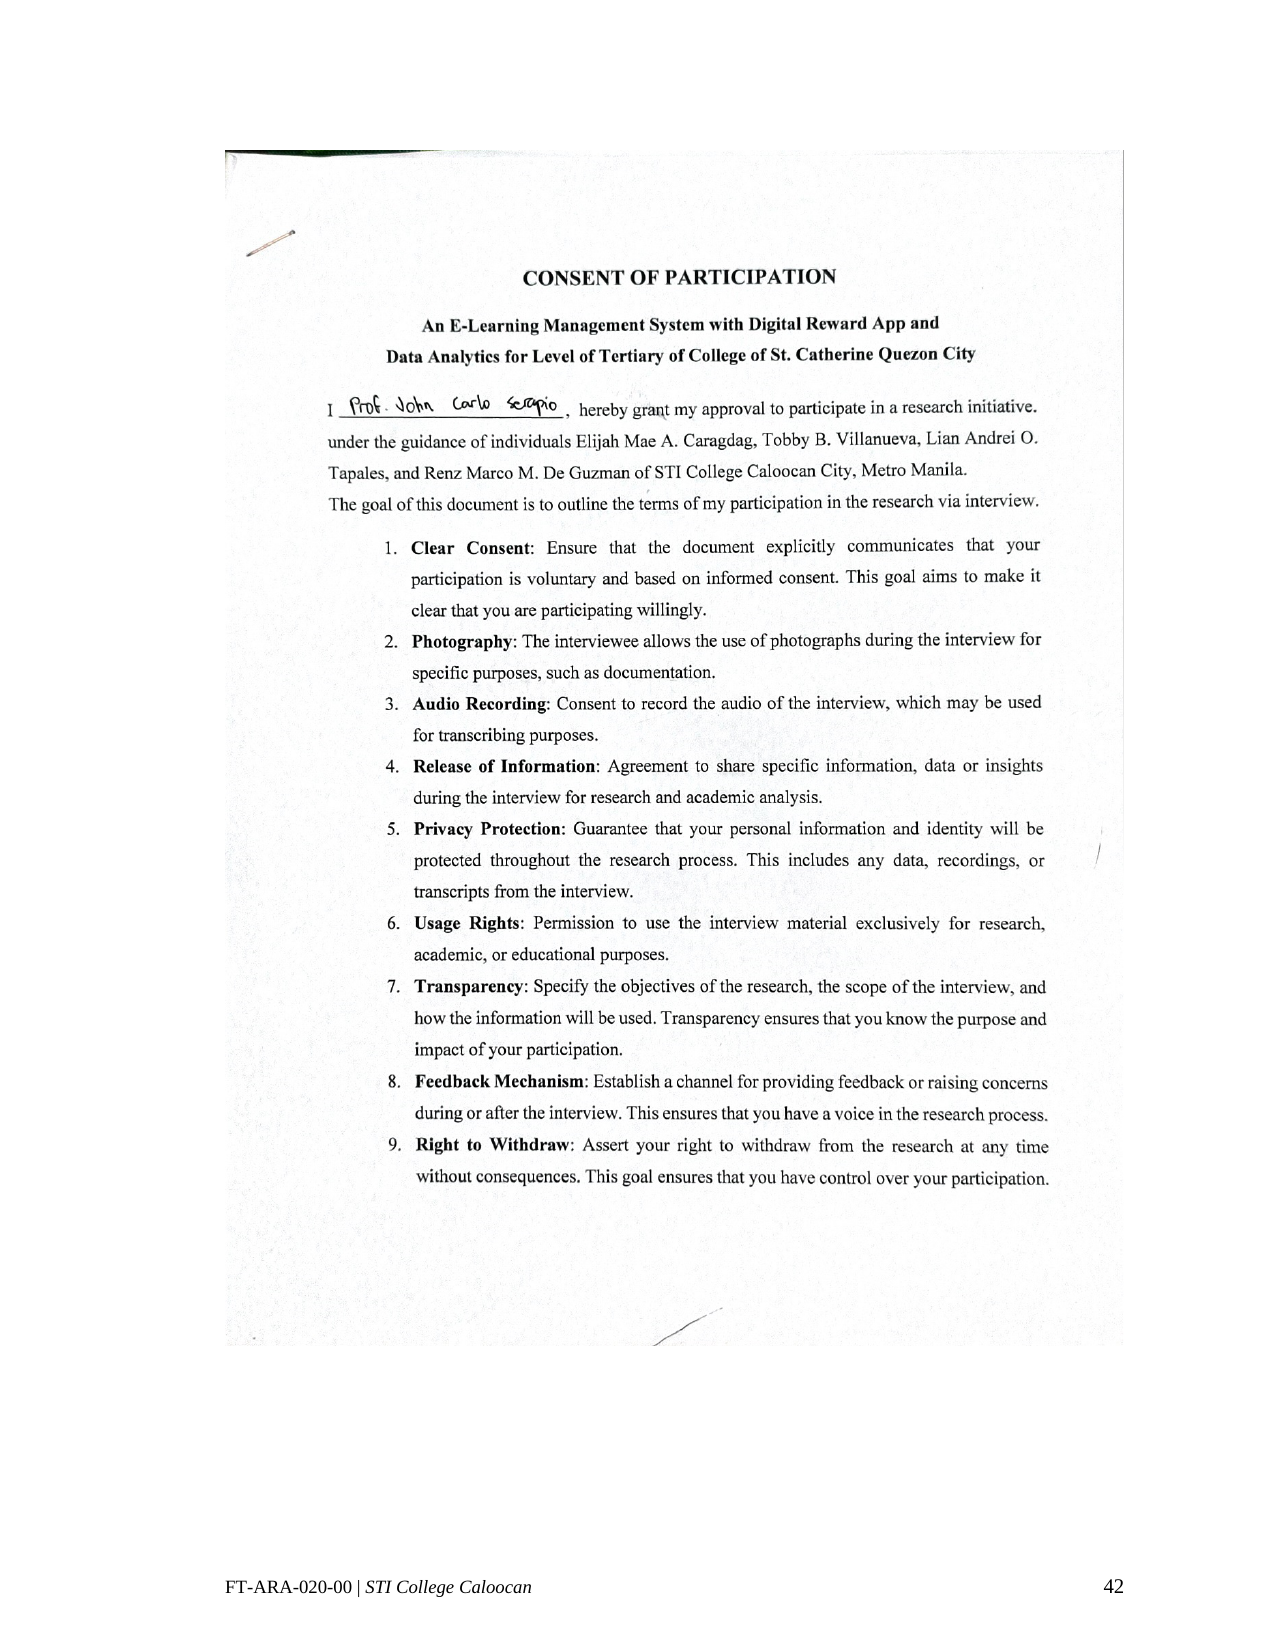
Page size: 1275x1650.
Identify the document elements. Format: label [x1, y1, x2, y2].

picture [225, 150, 1124, 1346]
